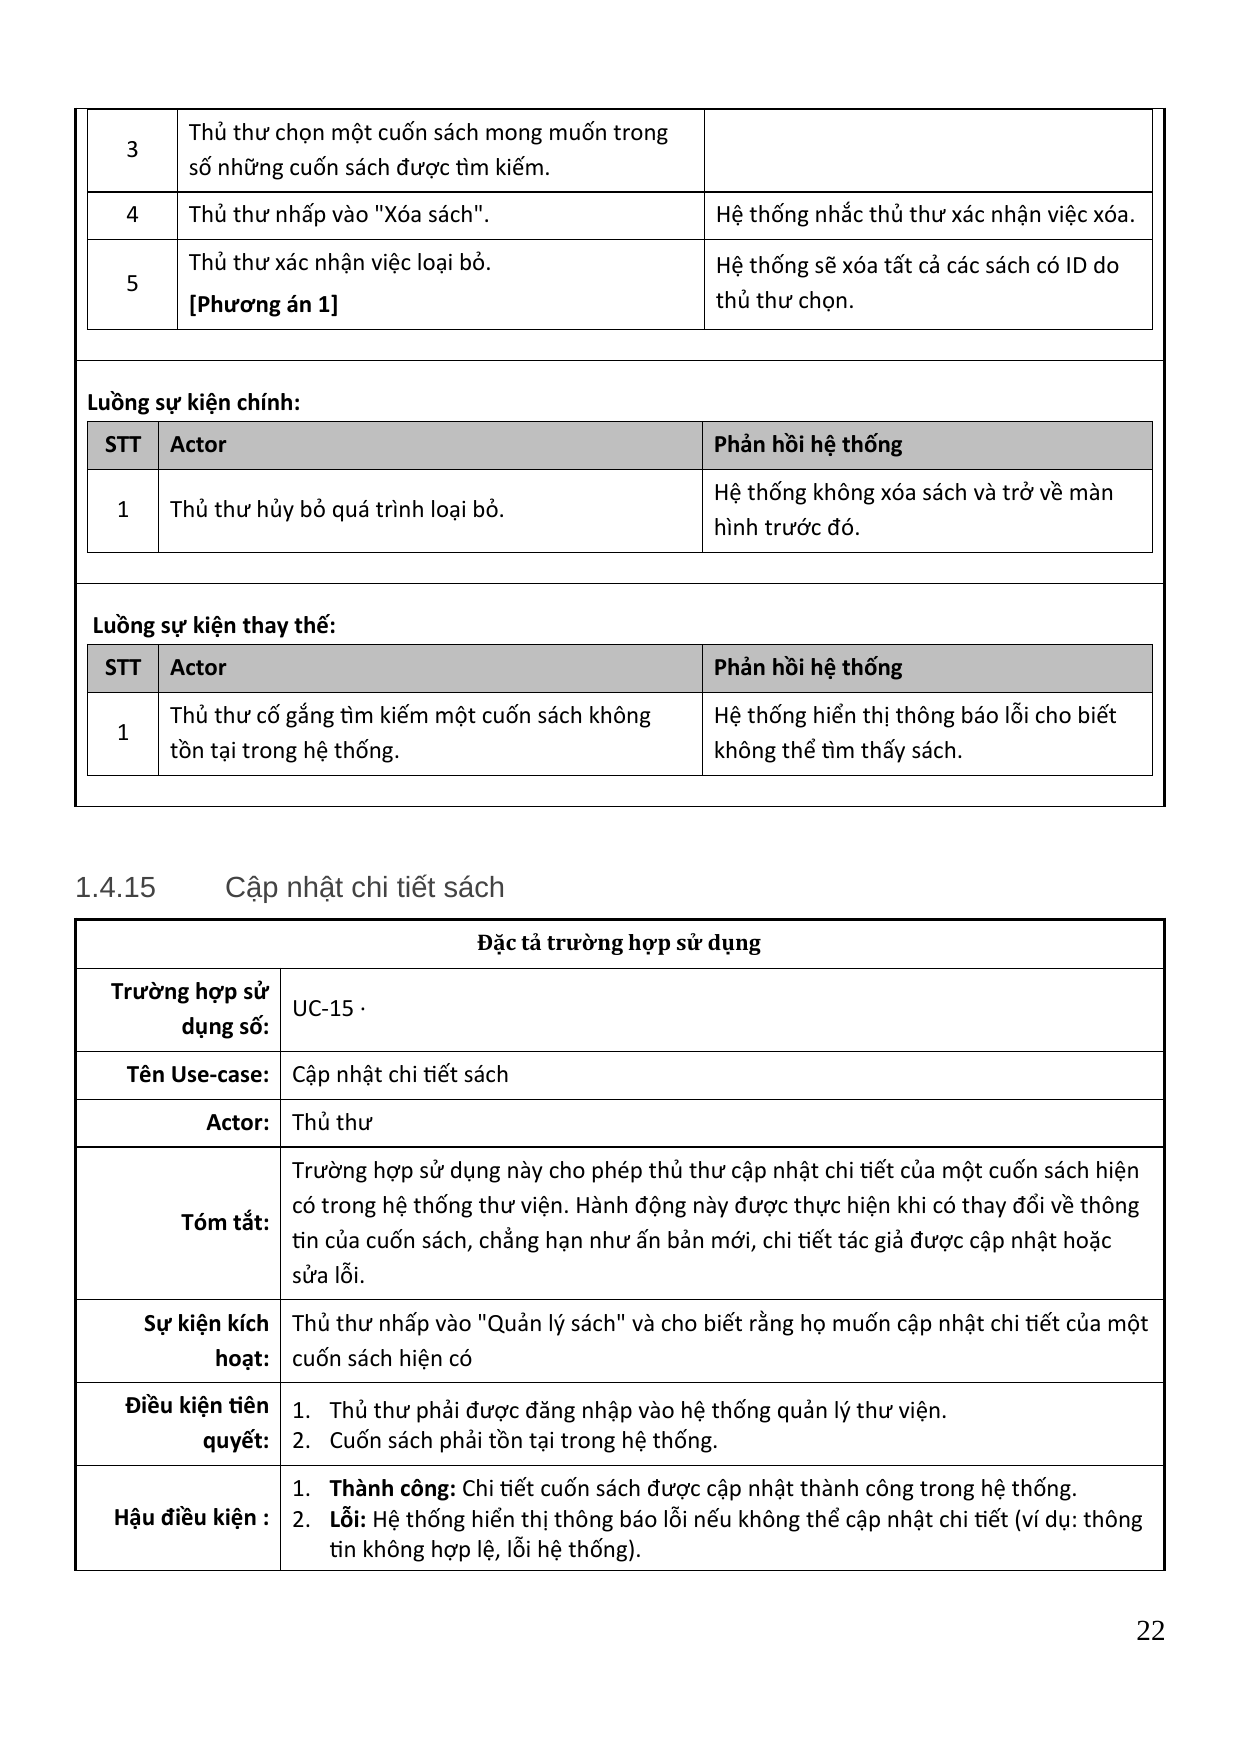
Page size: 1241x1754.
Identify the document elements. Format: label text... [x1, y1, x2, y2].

table_cell UC-15 · [281, 969, 1163, 1051]
table_cell Trường hợp sử dụng số: [77, 969, 280, 1051]
table_cell Thủ thư nhấp vào "Quản lý sách" và cho biết rằng họ muốn cập nhật chi tiết của một cuốn sách hiện có [281, 1300, 1163, 1382]
table_cell Actor: [77, 1100, 280, 1146]
table_cell Cập nhật chi tiết sách [281, 1052, 1163, 1098]
table_cell Điều kiện tiên quyết: [77, 1383, 280, 1465]
subtitle Cập nhật chi tiết sách [75, 871, 1165, 904]
table_cell Thủ thư phải được đăng nhập vào hệ thống quản lý thư viện. Cuốn sách phải tồn tại trong hệ thống. [281, 1383, 1163, 1465]
table_cell Trường hợp sử dụng này cho phép thủ thư cập nhật chi tiết của một cuốn sách hiện có trong hệ thống thư viện. Hành động này được thực hiện khi có thay đổi về thông tin của cuốn sách, chẳng hạn như ấn bản mới, chi tiết tác giả được cập nhật hoặc sửa lỗi. [281, 1148, 1163, 1299]
table_cell Sự kiện kích hoạt: [77, 1300, 280, 1382]
table_cell Tên Use-case: [77, 1052, 280, 1098]
table_cell Thành công: Chi tiết cuốn sách được cập nhật thành công trong hệ thống. Lỗi: Hệ thống hiển thị thông báo lỗi nếu không thể cập nhật chi tiết (ví dụ: thông tin không hợp lệ, lỗi hệ thống). [281, 1466, 1163, 1570]
table_cell Tóm tắt: [77, 1148, 280, 1299]
table_cell Luồng sự kiện thay thế: [77, 584, 1163, 806]
table_cell Hậu điều kiện : [77, 1466, 280, 1570]
table_cell Thủ thư [281, 1100, 1163, 1146]
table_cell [77, 109, 1163, 360]
table_cell Luồng sự kiện chính: [77, 361, 1163, 583]
table_header Đặc tả trường hợp sử dụng [77, 921, 1163, 968]
